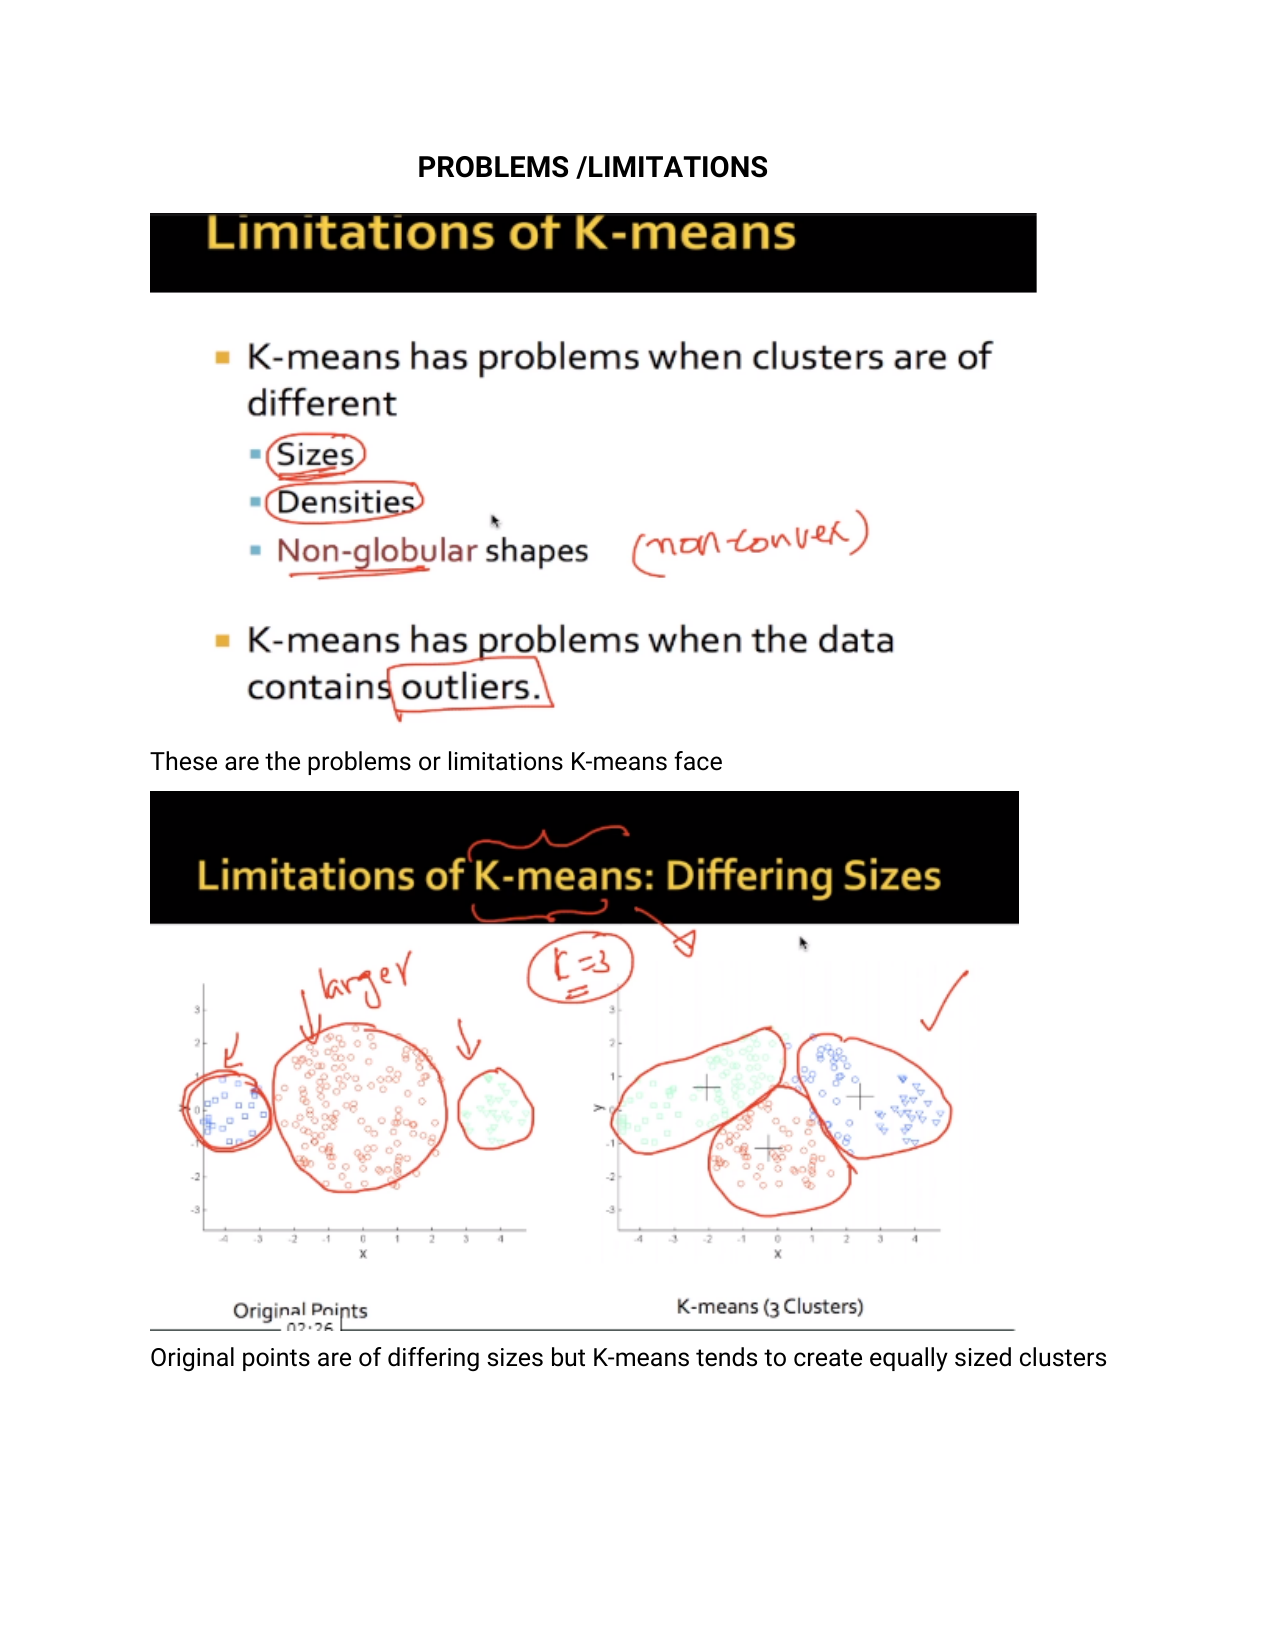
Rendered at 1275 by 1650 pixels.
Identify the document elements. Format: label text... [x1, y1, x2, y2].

subtitle PROBLEMS /LIMITATIONS [141, 150, 1155, 184]
picture [150, 213, 1037, 744]
text These are the problems or limitations K-means face [150, 747, 1155, 777]
text Original points are of differing sizes but K-means tends to create equally sized clusters [150, 1343, 1155, 1373]
picture [150, 791, 1019, 1331]
